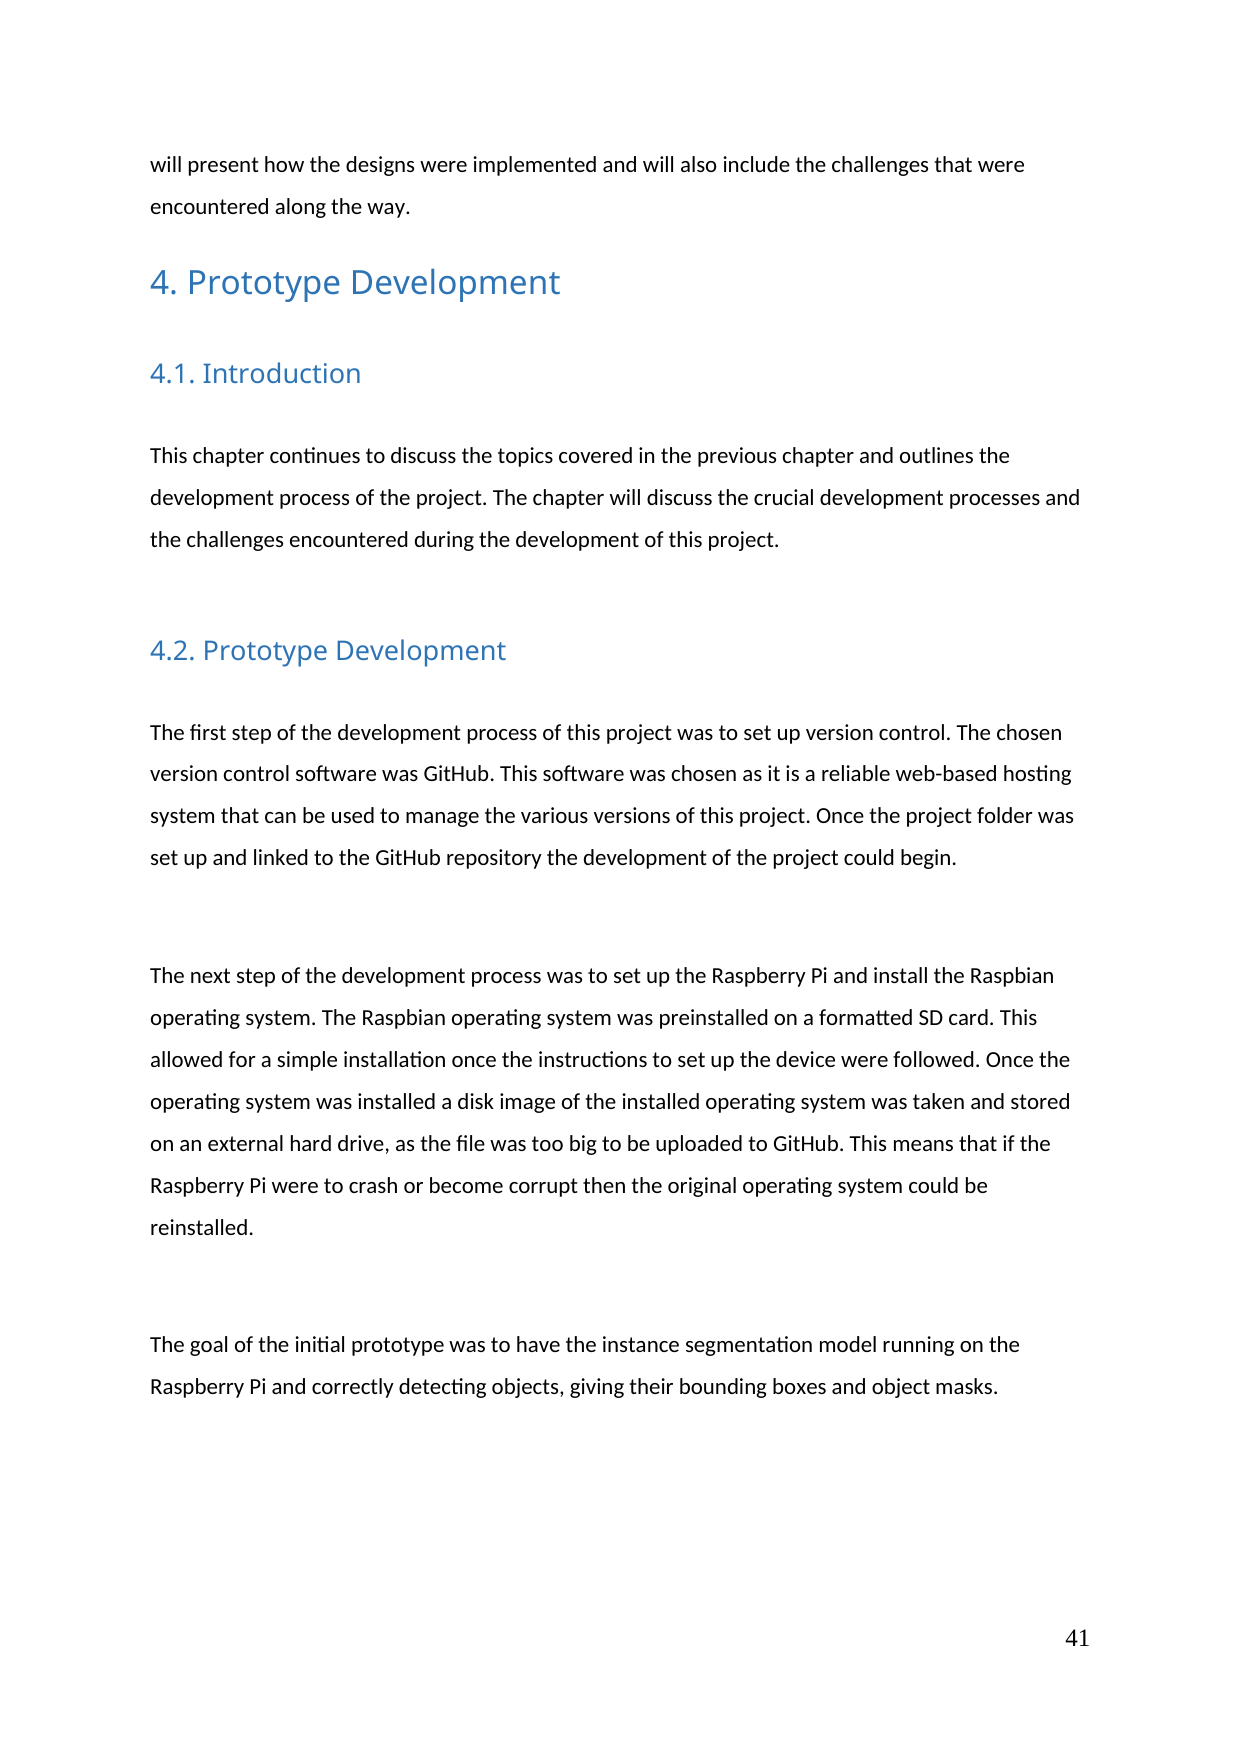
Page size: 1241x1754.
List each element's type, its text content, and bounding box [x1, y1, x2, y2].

subtitle 4.1. Introduction [150, 355, 1090, 392]
text The goal of the initial prototype was to have the instance segmentation model running on the Raspberry Pi and correctly detecting objects, giving their bounding boxes and object masks. [150, 1330, 1090, 1400]
text The next step of the development process was to set up the Raspberry Pi and install the Raspbian operating system. The Raspbian operating system was preinstalled on a formatted SD card. This allowed for a simple installation once the instructions to set up the device were followed. Once the operating system was installed a disk image of the installed operating system was taken and stored on an external hard drive, as the file was too big to be uploaded to GitHub. This means that if the Raspberry Pi were to crash or become corrupt then the original operating system could be reinstalled. [150, 961, 1090, 1241]
text This chapter continues to discuss the topics covered in the previous chapter and outlines the development process of the project. The chapter will discuss the crucial development processes and the challenges encountered during the development of this project. [150, 441, 1090, 553]
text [150, 150, 1090, 220]
subtitle 4.2. Prototype Development [150, 631, 1090, 668]
subtitle 4. Prototype Development [150, 259, 1090, 304]
text The first step of the development process of this project was to set up version control. The chosen version control software was GitHub. This software was chosen as it is a reliable web-based hosting system that can be used to manage the various versions of this project. Once the project folder was set up and linked to the GitHub repository the development of the project could begin. [150, 718, 1090, 872]
